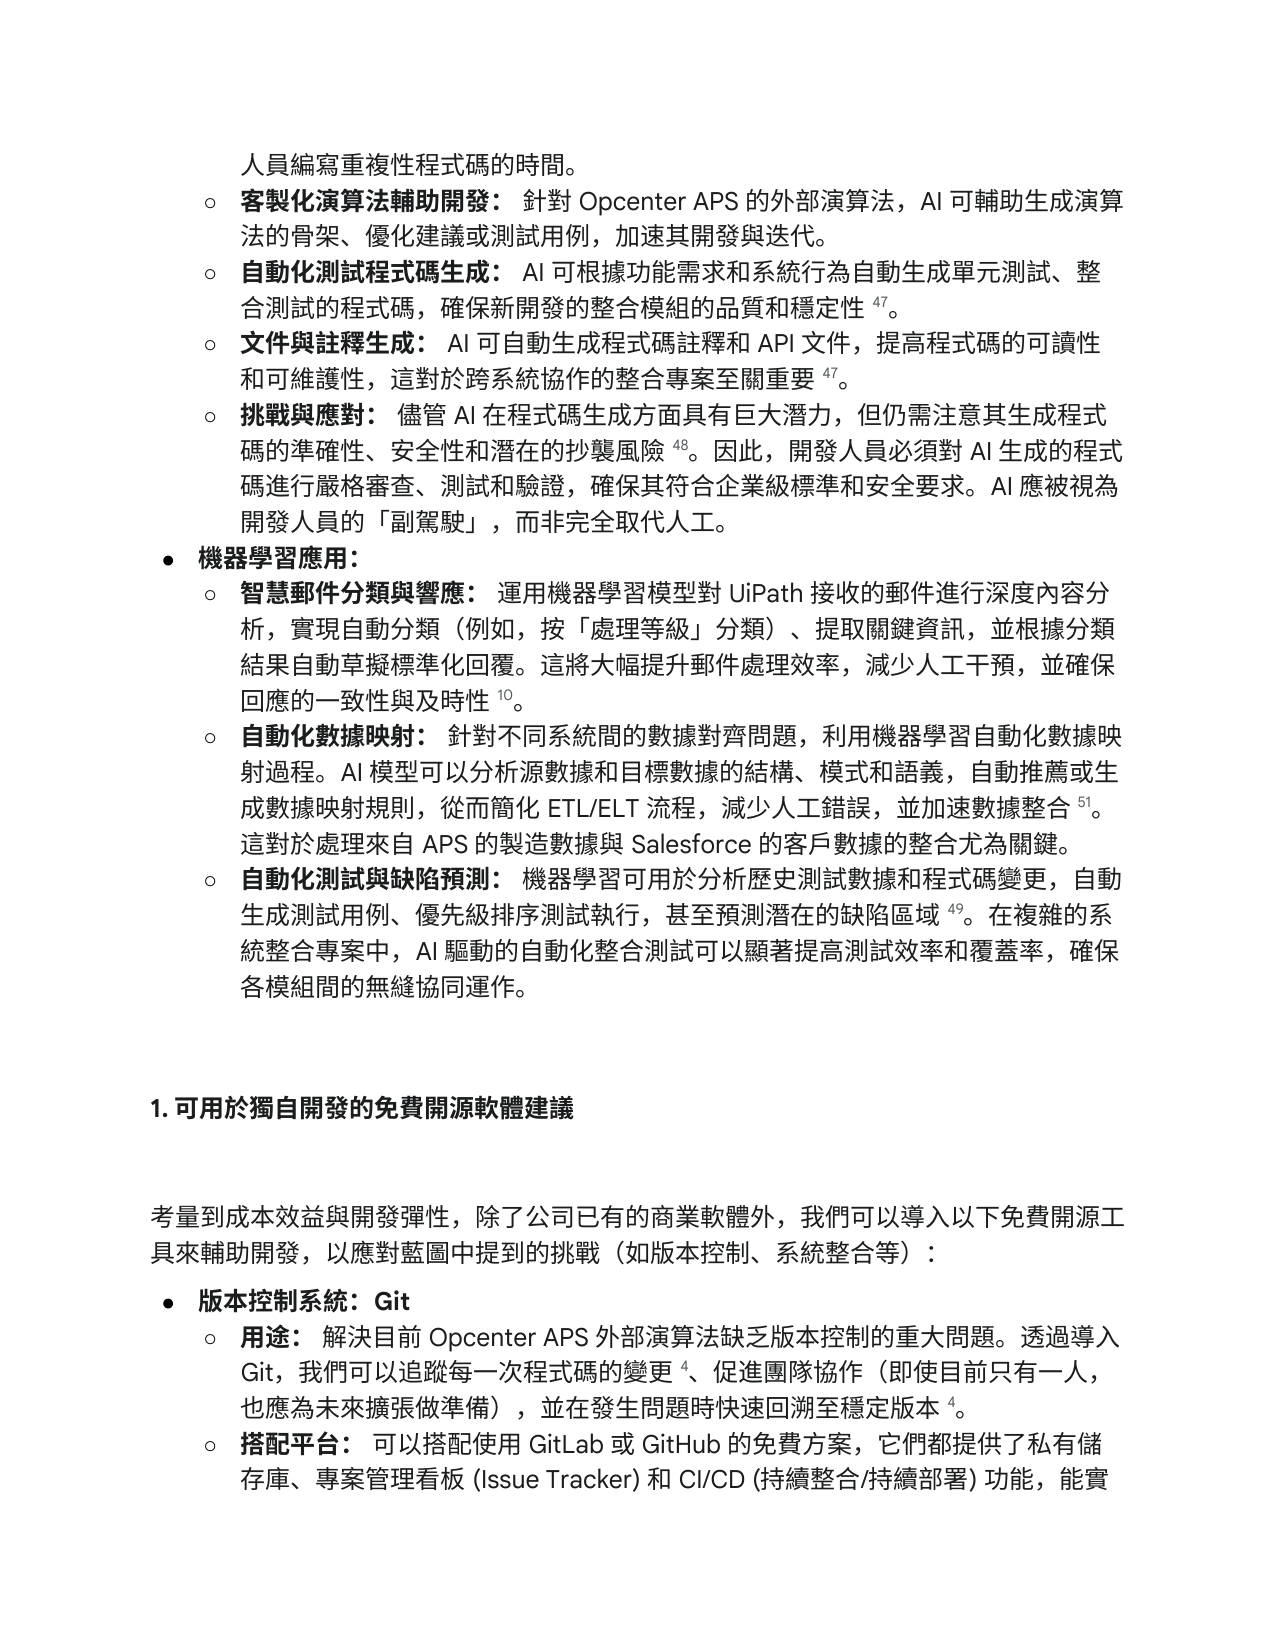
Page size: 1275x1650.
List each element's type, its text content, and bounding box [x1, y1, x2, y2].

list 自動化測試與缺陷預測： 機器學習可用於分析歷史測試數據和程式碼變更，自動生成測試用例、優先級排序測試執行，甚至預測潛在的缺陷區域 49。在複雜的系統整合專案中，AI 驅動的自動化整合測試可以顯著提高測試效率和覆蓋率，確保各模組間的無縫協同運作。 [203, 864, 1125, 1003]
text 考量到成本效益與開發彈性，除了公司已有的商業軟體外，我們可以導入以下免費開源工具來輔助開發，以應對藍圖中提到的挑戰（如版本控制、系統整合等）： [150, 1202, 1125, 1269]
list 文件與註釋生成： AI 可自動生成程式碼註釋和 API 文件，提高程式碼的可讀性和可維護性，這對於跨系統協作的整合專案至關重要 47。 [203, 329, 1125, 396]
list 挑戰與應對： 儘管 AI 在程式碼生成方面具有巨大潛力，但仍需注意其生成程式碼的準確性、安全性和潛在的抄襲風險 48。因此，開發人員必須對 AI 生成的程式碼進行嚴格審查、測試和驗證，確保其符合企業級標準和安全要求。AI 應被視為開發人員的「副駕駛」，而非完全取代人工。 [203, 400, 1125, 539]
list 自動化測試程式碼生成： AI 可根據功能需求和系統行為自動生成單元測試、整合測試的程式碼，確保新開發的整合模組的品質和穩定性 47。 [203, 257, 1125, 324]
list 版本控制系統：Git [161, 1286, 1125, 1317]
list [203, 1429, 1125, 1496]
list 自動化數據映射： 針對不同系統間的數據對齊問題，利用機器學習自動化數據映射過程。AI 模型可以分析源數據和目標數據的結構、模式和語義，自動推薦或生成數據映射規則，從而簡化 ETL/ELT 流程，減少人工錯誤，並加速數據整合 51。這對於處理來自 APS 的製造數據與 Salesforce 的客戶數據的整合尤為關鍵。 [203, 722, 1125, 860]
subtitle 1. 可用於獨自開發的免費開源軟體建議 [150, 1093, 1125, 1124]
list 用途： 解決目前 Opcenter APS 外部演算法缺乏版本控制的重大問題。透過導入 Git，我們可以追蹤每一次程式碼的變更 4、促進團隊協作（即使目前只有一人，也應為未來擴張做準備），並在發生問題時快速回溯至穩定版本 4。 [203, 1322, 1125, 1425]
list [203, 150, 1125, 181]
list 客製化演算法輔助開發： 針對 Opcenter APS 的外部演算法，AI 可輔助生成演算法的骨架、優化建議或測試用例，加速其開發與迭代。 [203, 186, 1125, 253]
list 智慧郵件分類與響應： 運用機器學習模型對 UiPath 接收的郵件進行深度內容分析，實現自動分類（例如，按「處理等級」分類）、提取關鍵資訊，並根據分類結果自動草擬標準化回覆。這將大幅提升郵件處理效率，減少人工干預，並確保回應的一致性與及時性 10。 [203, 579, 1125, 717]
list 機器學習應用： [161, 543, 1125, 574]
